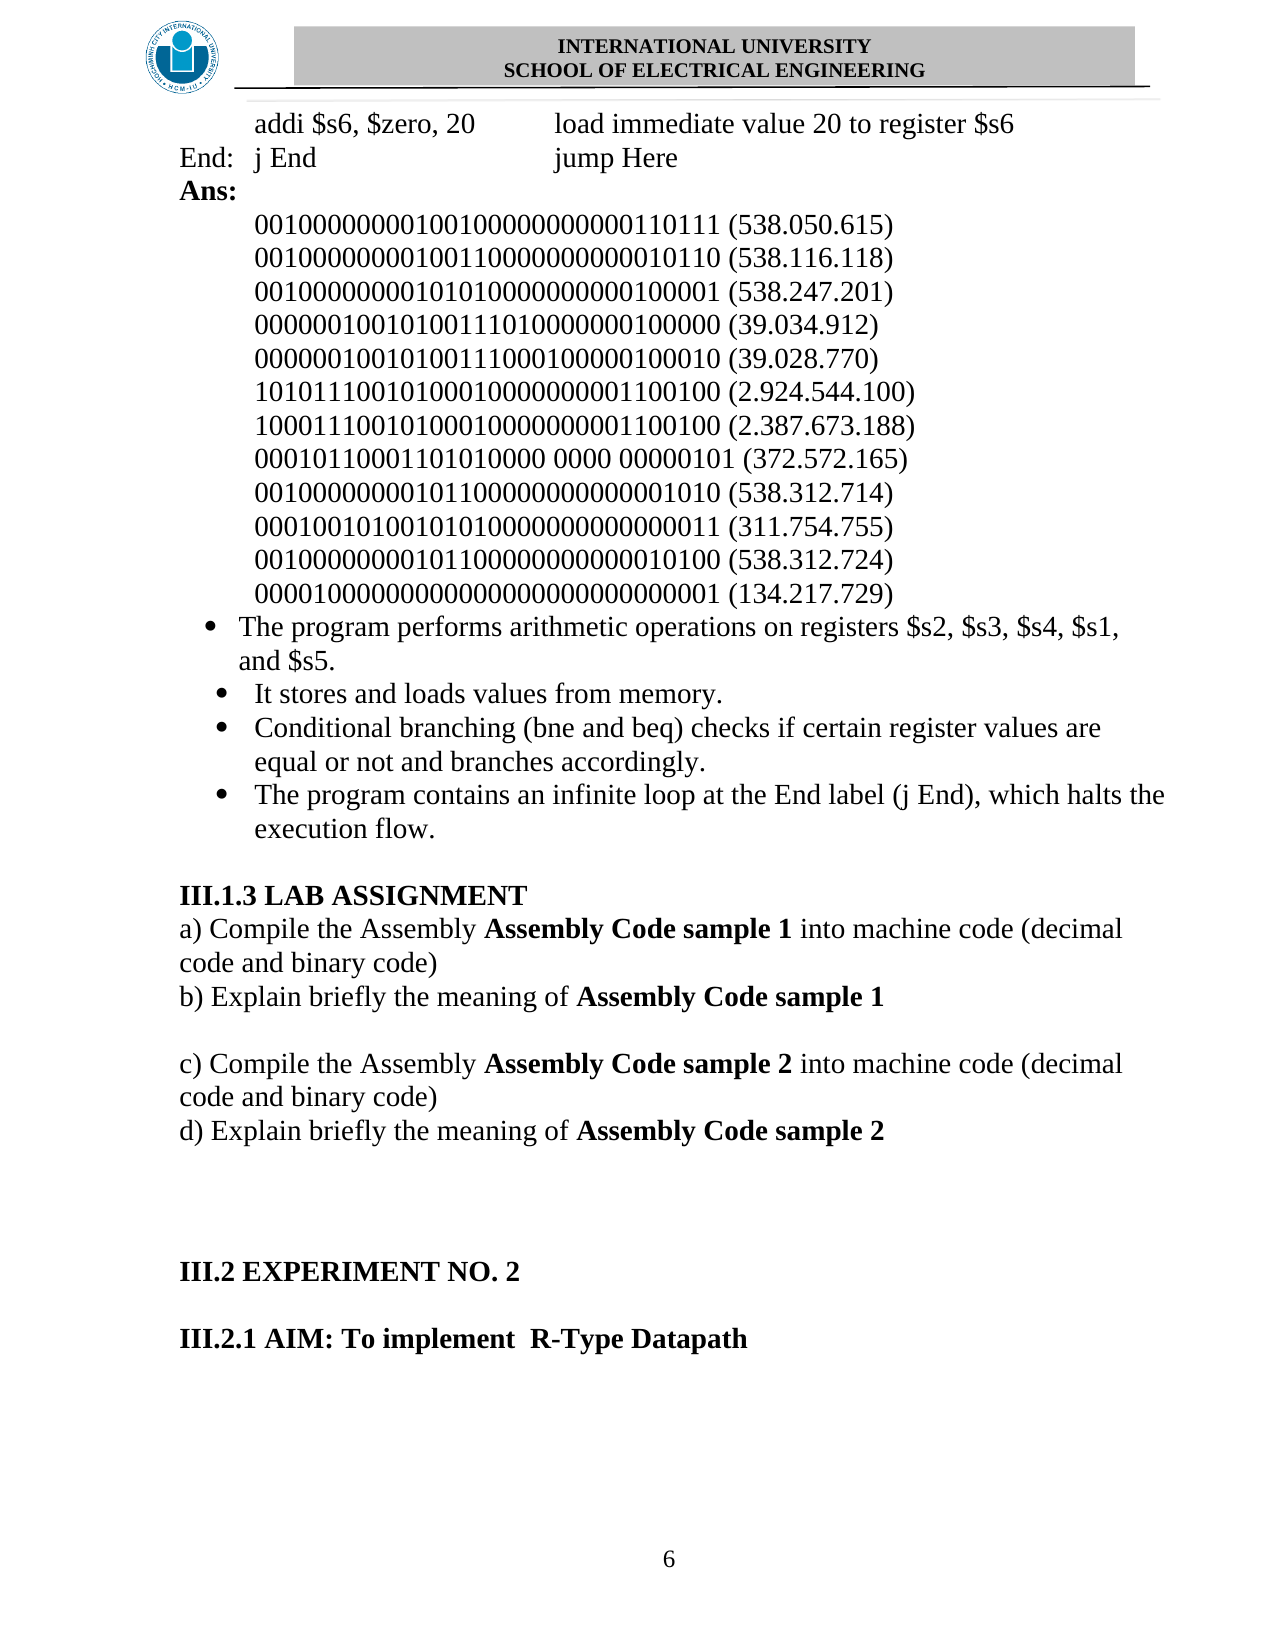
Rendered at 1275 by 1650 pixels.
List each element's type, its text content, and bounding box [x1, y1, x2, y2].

text 00001000000000000000000000000001 (134.217.729) [179, 576, 1169, 609]
text 00010010100101010000000000000011 (311.754.755) [179, 509, 1169, 542]
text 00100000000101100000000000010100 (538.312.724) [179, 542, 1169, 576]
text b) Explain briefly the meaning of Assembly Code sample 1 [179, 979, 1169, 1012]
subtitle III.2 EXPERIMENT NO. 2 [179, 1254, 1158, 1287]
text Ans: [179, 173, 1169, 207]
text 00000010010100111000100000100010 (39.028.770) [179, 341, 1169, 374]
text 00010110001101010000 0000 00000101 (372.572.165) [179, 442, 1169, 475]
text 10101110010100010000000001100100 (2.924.544.100) [179, 374, 1169, 408]
text 00100000000100110000000000010110 (538.116.118) [179, 240, 1169, 274]
picture [144, 19, 219, 95]
list It stores and loads values from memory. [217, 677, 1169, 710]
text 10001110010100010000000001100100 (2.387.673.188) [179, 408, 1169, 442]
subtitle III.2.1 AIM: To implement R-Type Datapath [179, 1321, 1158, 1354]
text End: j End jump Here [179, 140, 1169, 173]
text 00100000000101100000000000001010 (538.312.714) [179, 475, 1169, 509]
list The program contains an infinite loop at the End label (j End), which halts the execution flow. [217, 777, 1169, 844]
list Conditional branching (bne and beq) checks if certain register values are equal or not and branches accordingly. [217, 710, 1169, 777]
text d) Explain briefly the meaning of Assembly Code sample 2 [179, 1113, 1169, 1146]
list The program performs arithmetic operations on registers $s2, $s3, $s4, $s1, and $s5. [205, 609, 1169, 677]
text III.1.3 LAB ASSIGNMENT a) Compile the Assembly Assembly Code sample 1 into machine code (decimal code and binary code) [179, 878, 1169, 979]
text 00100000000101010000000000100001 (538.247.201) [179, 274, 1169, 307]
text 00000010010100111010000000100000 (39.034.912) [179, 307, 1169, 341]
text 00100000000100100000000000110111 (538.050.615) [179, 207, 1169, 240]
text c) Compile the Assembly Assembly Code sample 2 into machine code (decimal code and binary code) [179, 1046, 1169, 1113]
text addi $s6, $zero, 20 load immediate value 20 to register $s6 [254, 106, 1169, 140]
